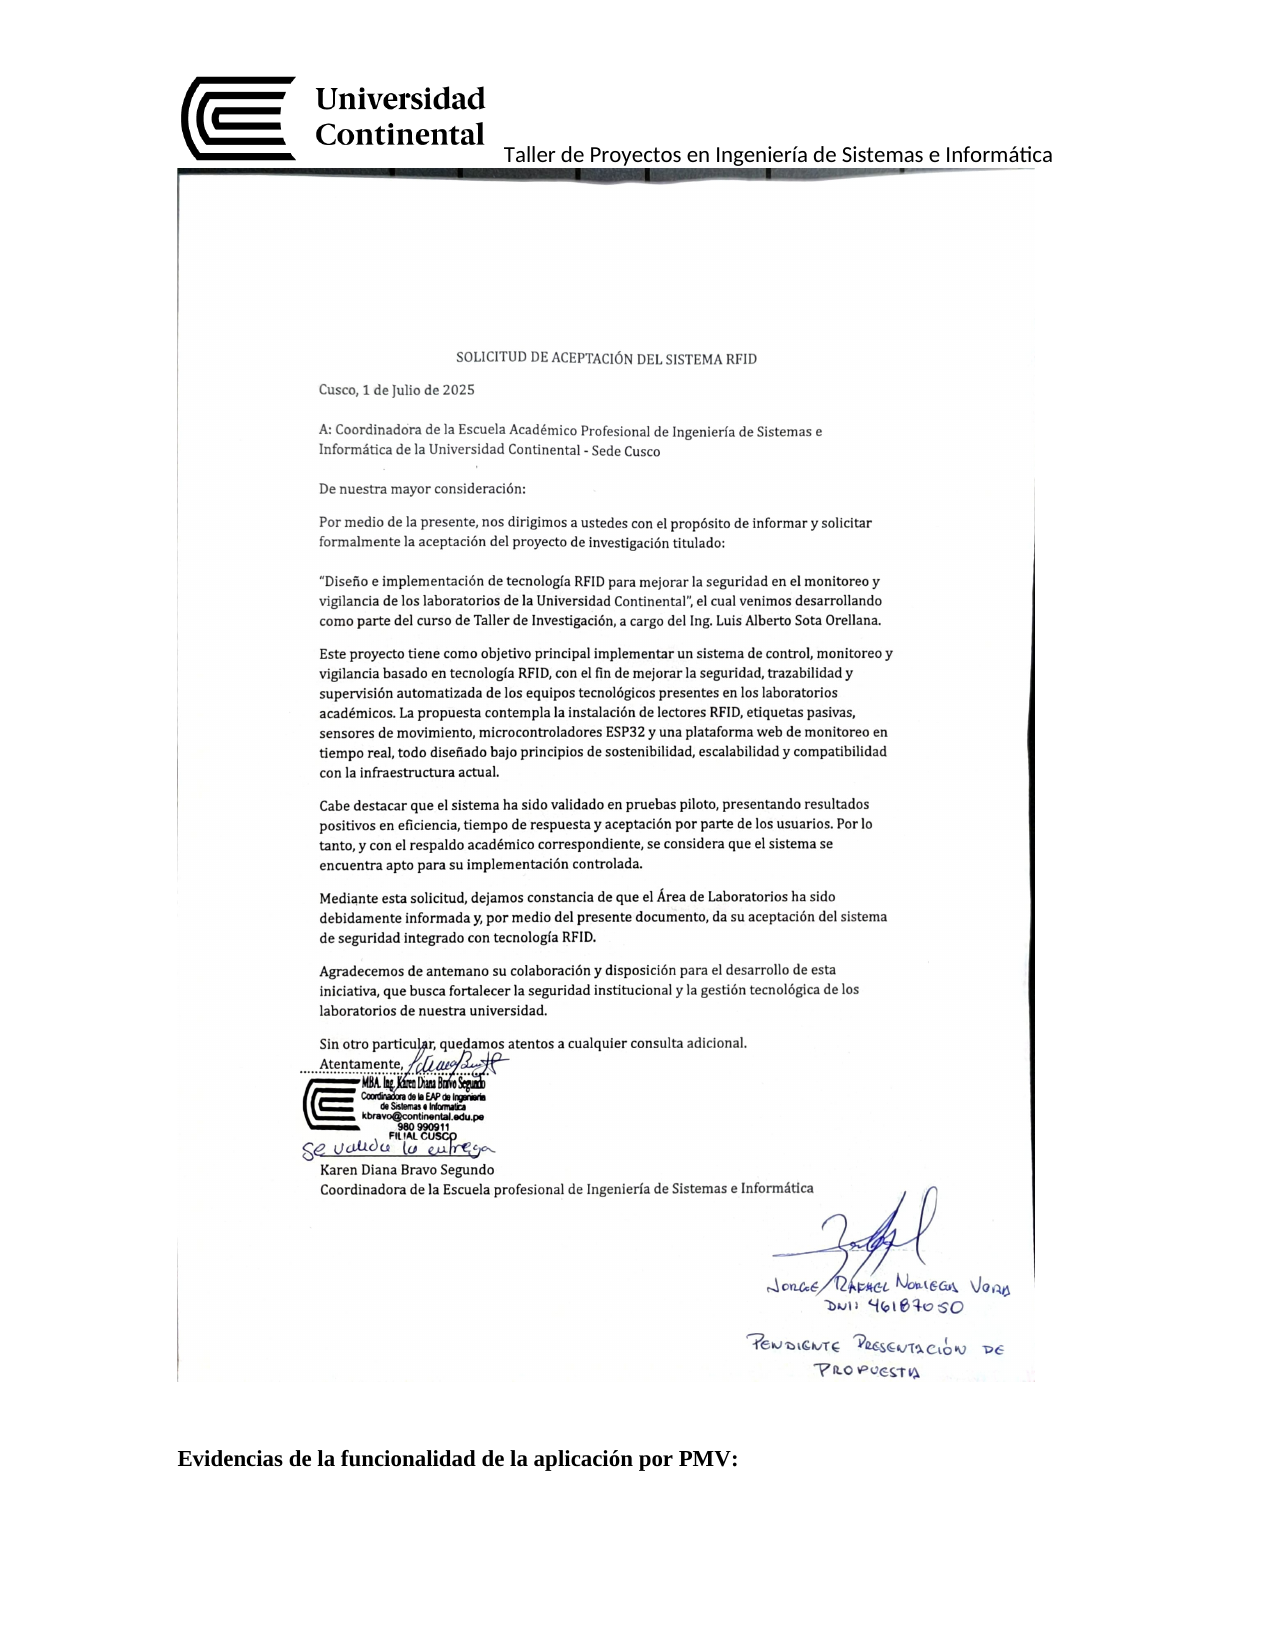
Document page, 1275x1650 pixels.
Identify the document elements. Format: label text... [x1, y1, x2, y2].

text Evidencias de la funcionalidad de la aplicación por PMV: [177, 1445, 1098, 1471]
picture [177, 168, 1035, 1382]
picture [177, 73, 489, 163]
